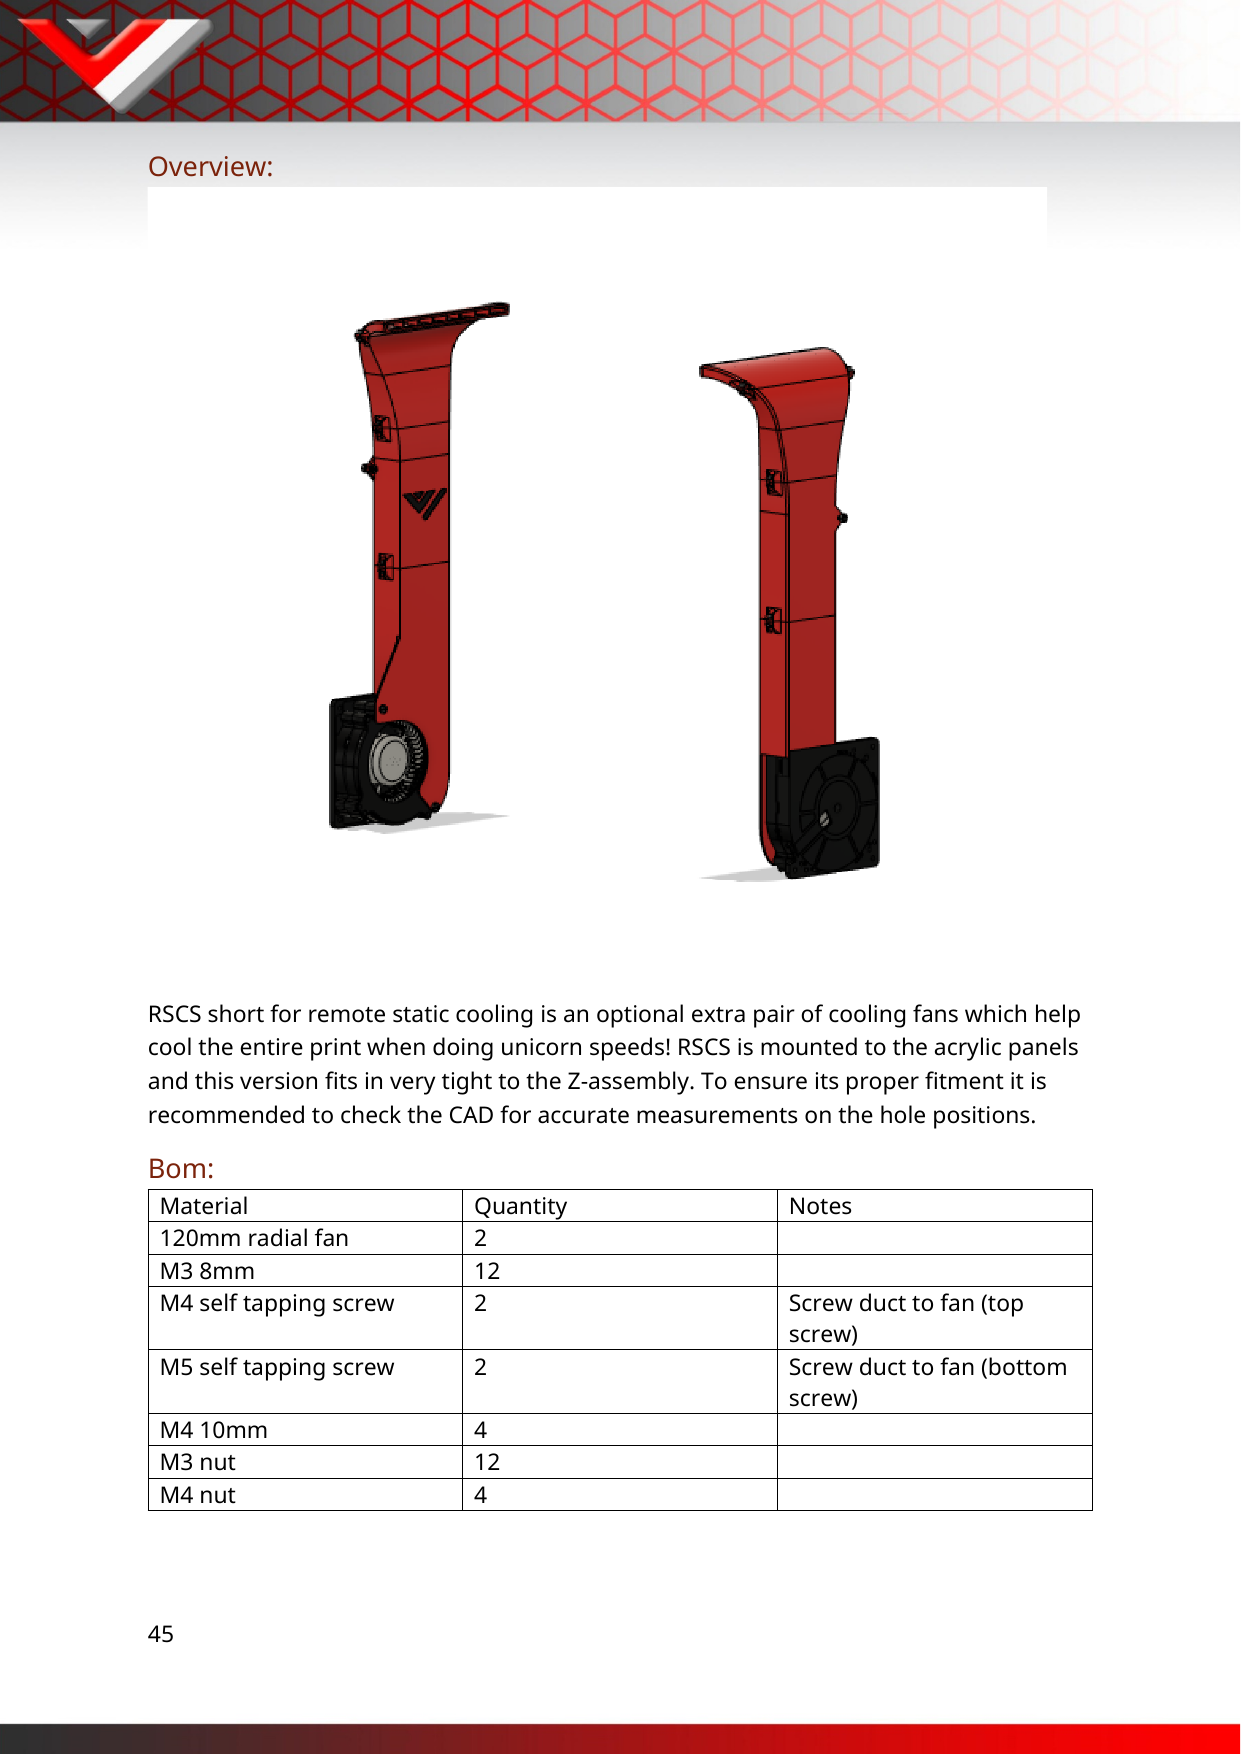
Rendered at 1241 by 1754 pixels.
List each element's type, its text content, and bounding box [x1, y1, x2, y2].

subtitle Bom: [148, 1149, 1093, 1186]
table_cell [778, 1414, 1092, 1445]
table_cell M3 8mm [149, 1255, 462, 1286]
table_header Material [149, 1190, 462, 1221]
table_cell M4 10mm [149, 1414, 462, 1445]
text RSCS short for remote static cooling is an optional extra pair of cooling fans which help cool the entire print when doing unicorn speeds! RSCS is mounted to the acrylic panels and this version fits in very tight to the Z-assembly. To ensure its proper fitment it is recommended to check the CAD for accurate measurements on the hole positions. [148, 997, 1093, 1130]
table_cell 4 [463, 1414, 777, 1445]
table_header Quantity [463, 1190, 777, 1221]
picture [0, 0, 1241, 1754]
table_cell M4 nut [149, 1479, 462, 1510]
table_cell M3 nut [149, 1446, 462, 1477]
table_cell 120mm radial fan [149, 1222, 462, 1253]
table_cell 12 [463, 1446, 777, 1477]
table_cell M4 self tapping screw [149, 1287, 462, 1349]
table_cell M5 self tapping screw [149, 1350, 462, 1413]
table_cell [778, 1255, 1092, 1286]
table_cell [778, 1446, 1092, 1477]
table_header Notes [778, 1190, 1092, 1221]
table_cell 2 [463, 1287, 777, 1349]
table_cell 4 [463, 1479, 777, 1510]
table_cell 2 [463, 1222, 777, 1253]
table_cell Screw duct to fan (top screw) [778, 1287, 1092, 1349]
table_cell [778, 1479, 1092, 1510]
table_cell 12 [463, 1255, 777, 1286]
table_cell 2 [463, 1350, 777, 1413]
table_cell Screw duct to fan (bottom screw) [778, 1350, 1092, 1413]
subtitle Overview: [148, 148, 1093, 184]
table_cell [778, 1222, 1092, 1253]
